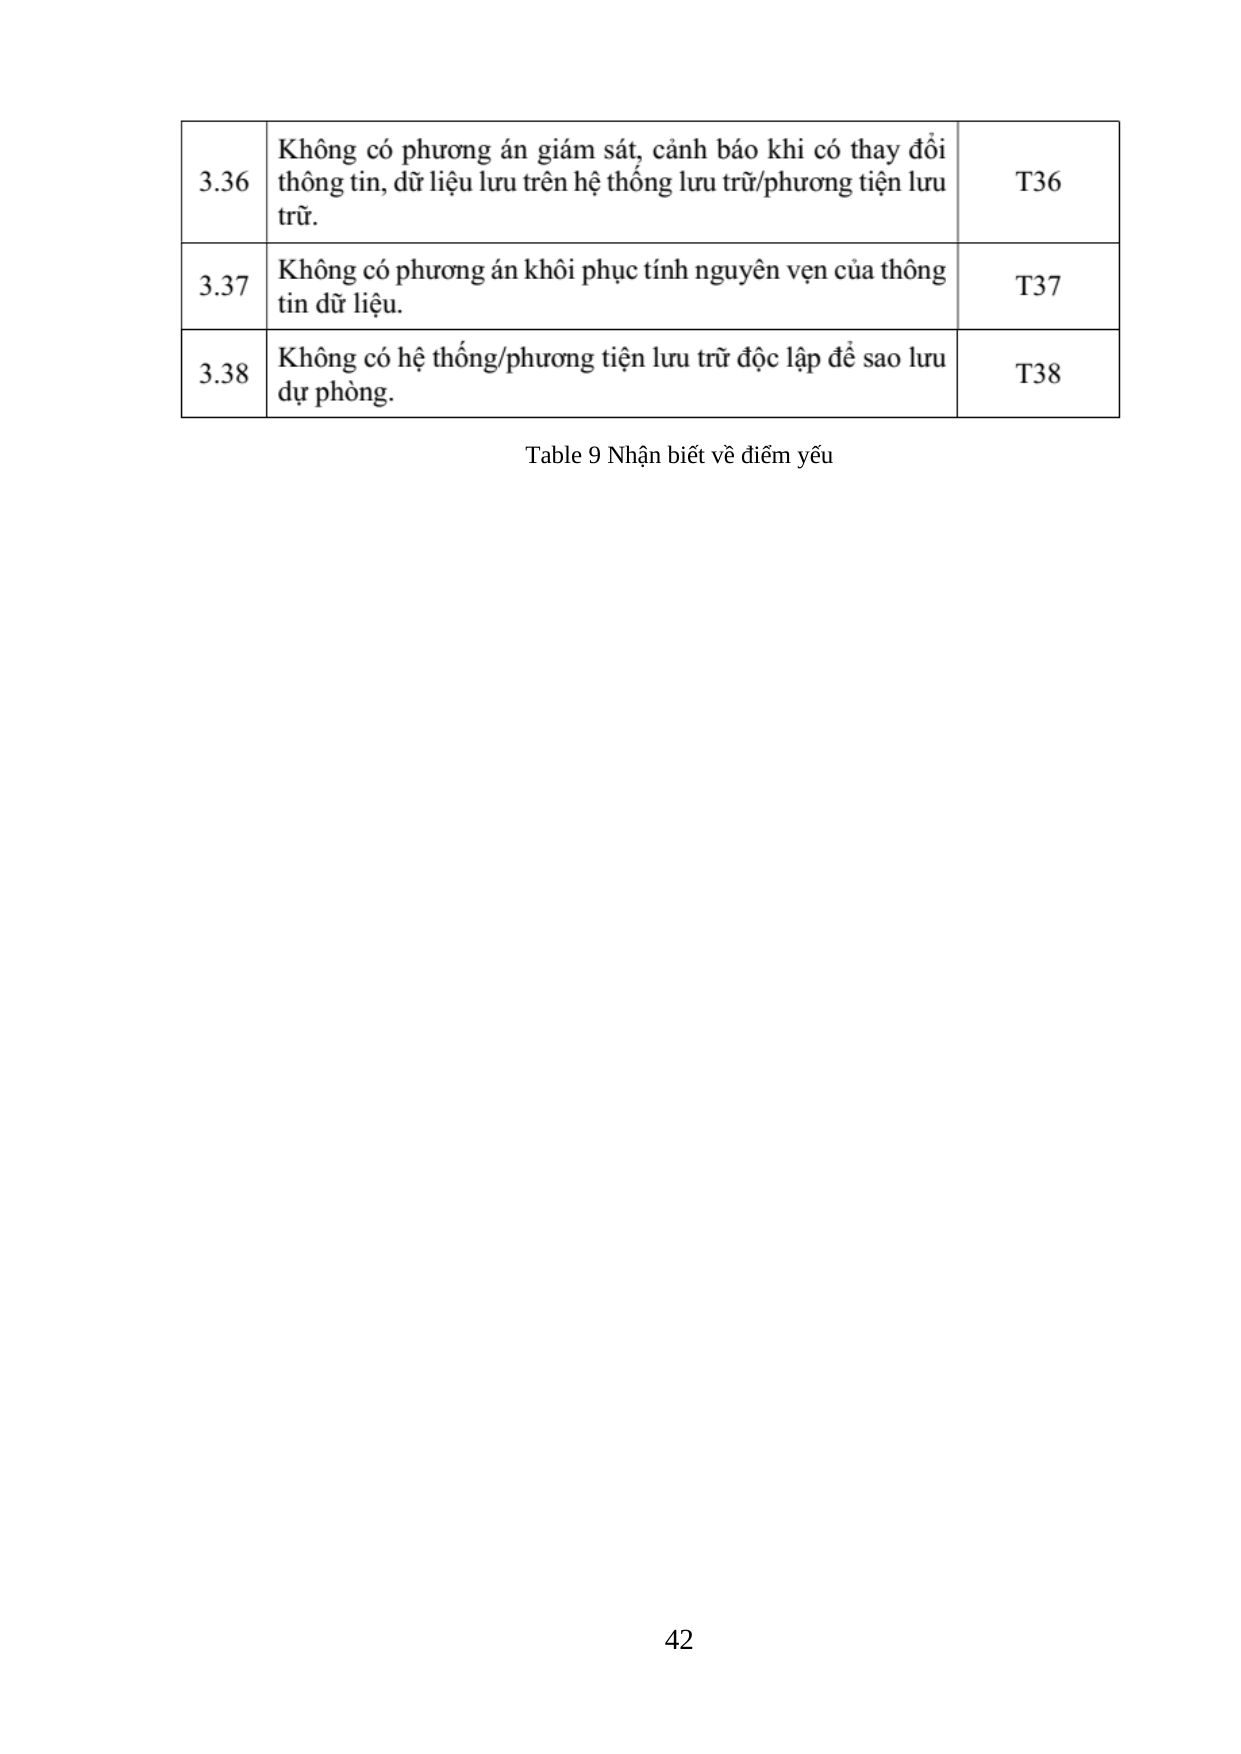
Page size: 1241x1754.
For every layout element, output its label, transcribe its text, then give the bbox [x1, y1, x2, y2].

picture [177, 118, 1123, 421]
text Table 9 Nhận biết về điểm yếu [177, 440, 1122, 468]
